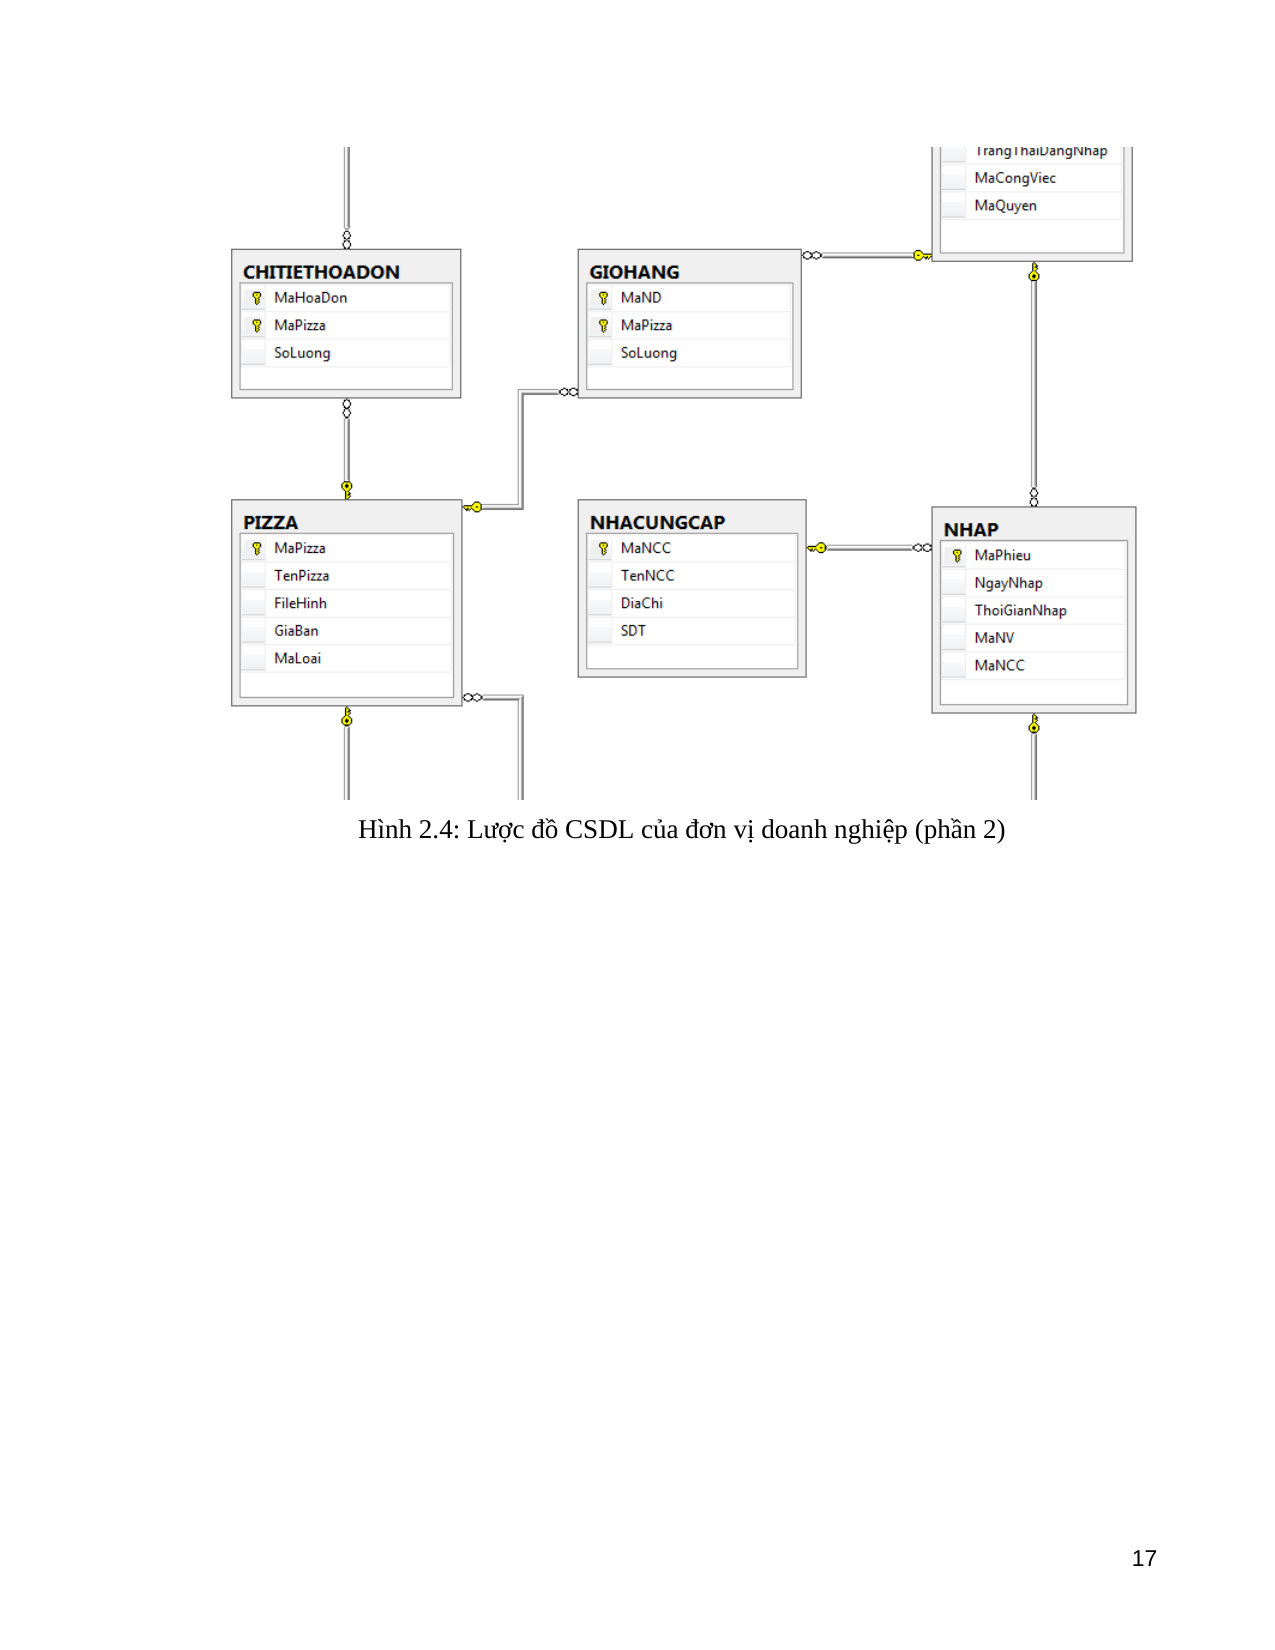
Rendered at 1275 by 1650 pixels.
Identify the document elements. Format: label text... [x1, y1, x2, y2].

text Hình 2.4: Lược đồ CSDL của đơn vị doanh nghiệp (phần 2) [207, 813, 1157, 844]
picture [206, 147, 1157, 800]
